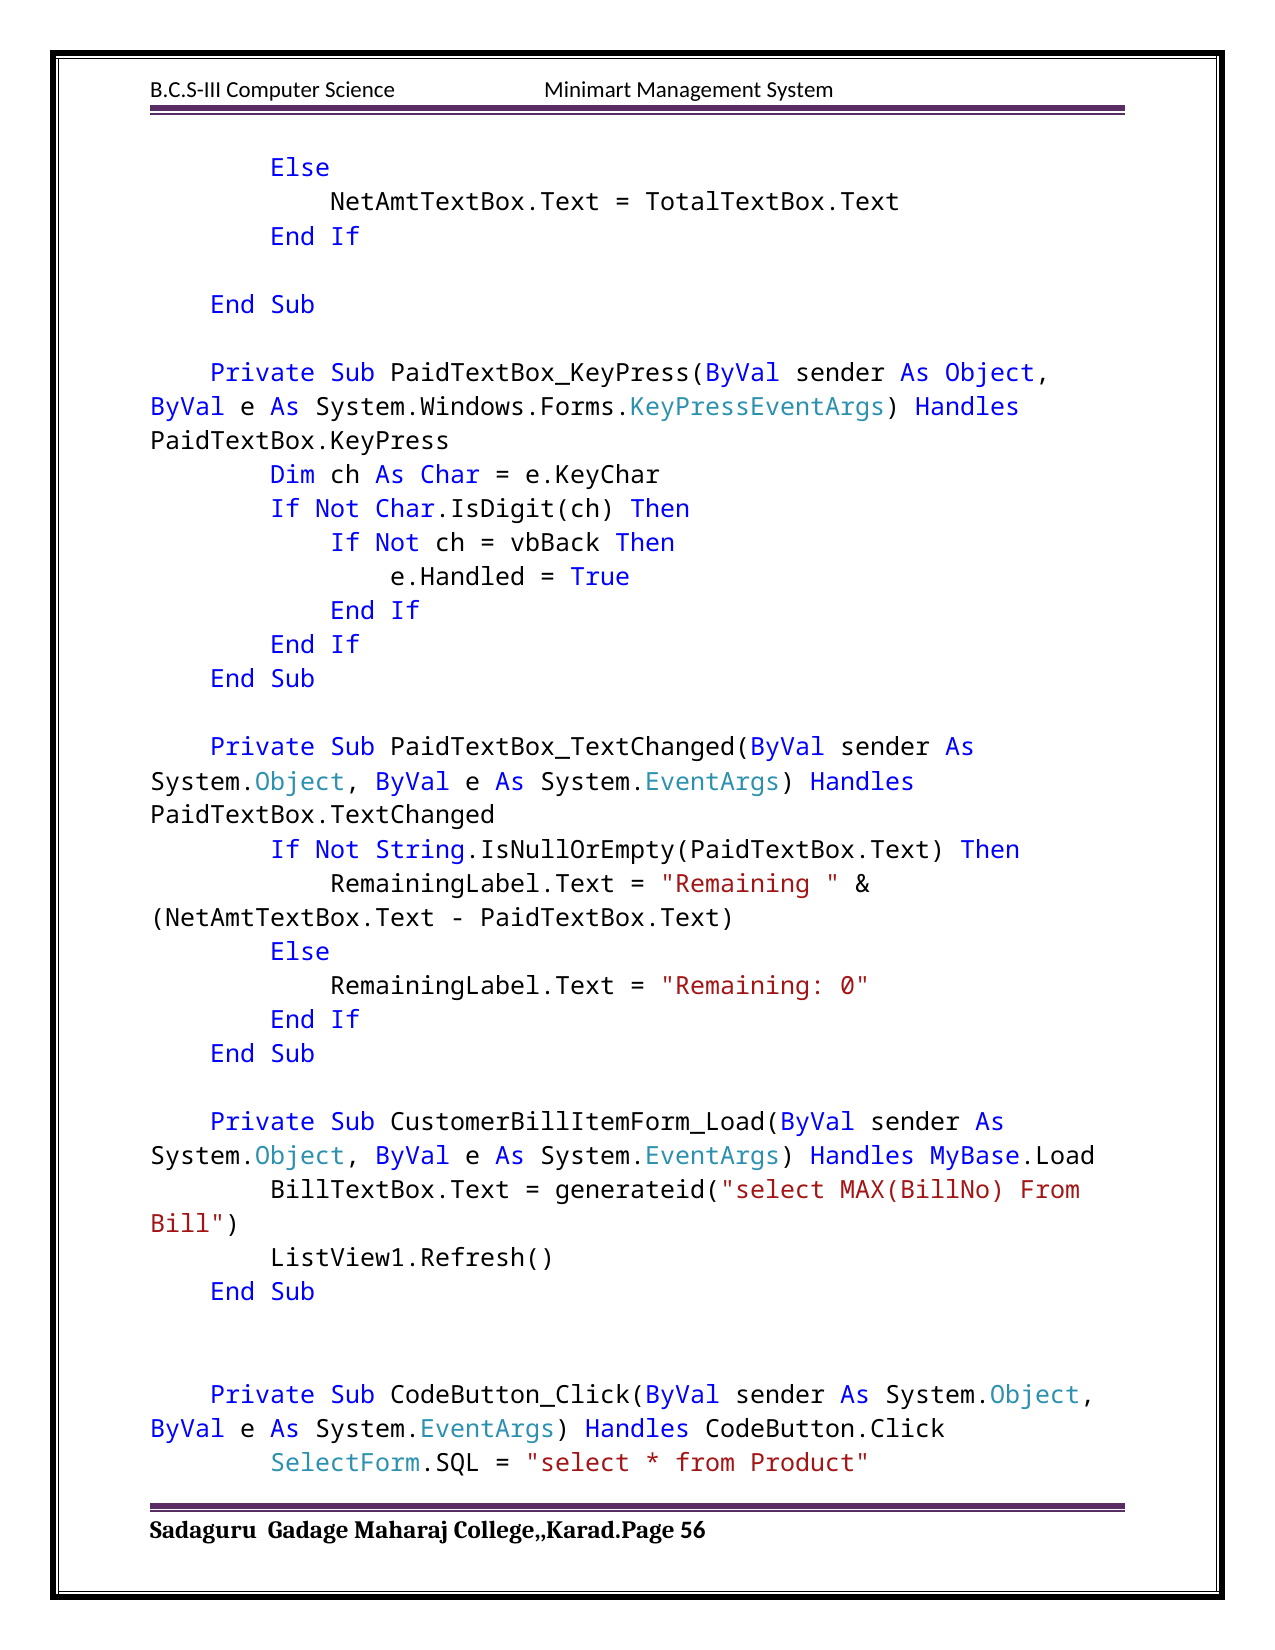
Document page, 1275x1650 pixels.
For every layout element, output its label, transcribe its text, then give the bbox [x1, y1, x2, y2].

text End Sub [150, 1036, 1125, 1070]
text Private Sub PaidTextBox_KeyPress(ByVal sender As Object, ByVal e As System.Windows.Forms.KeyPressEventArgs) Handles PaidTextBox.KeyPress [150, 354, 1125, 457]
text End If [150, 593, 1125, 627]
text End Sub [150, 286, 1125, 320]
text NetAmtTextBox.Text = TotalTextBox.Text [150, 184, 1125, 218]
text RemainingLabel.Text = "Remaining: 0" [150, 967, 1125, 1002]
text End If [150, 627, 1125, 661]
text If Not ch = vbBack Then [150, 525, 1125, 559]
text Else [150, 933, 1125, 967]
text Private Sub PaidTextBox_TextChanged(ByVal sender As System.Object, ByVal e As System.EventArgs) Handles PaidTextBox.TextChanged [150, 729, 1125, 831]
text End If [150, 218, 1125, 252]
text Else [150, 150, 1125, 184]
text End If [150, 1002, 1125, 1036]
text Private Sub CodeButton_Click(ByVal sender As System.Object, ByVal e As System.EventArgs) Handles CodeButton.Click [150, 1376, 1125, 1444]
text Dim ch As Char = e.KeyChar [150, 457, 1125, 491]
text If Not String.IsNullOrEmpty(PaidTextBox.Text) Then [150, 831, 1125, 865]
text BillTextBox.Text = generateid("select MAX(BillNo) From Bill") [150, 1172, 1125, 1240]
text If Not Char.IsDigit(ch) Then [150, 491, 1125, 525]
text SelectForm.SQL = "select * from Product" [150, 1444, 1125, 1478]
text End Sub [150, 1274, 1125, 1308]
text RemainingLabel.Text = "Remaining " & (NetAmtTextBox.Text - PaidTextBox.Text) [150, 865, 1125, 933]
text e.Handled = True [150, 559, 1125, 593]
text End Sub [150, 661, 1125, 695]
text Private Sub CustomerBillItemForm_Load(ByVal sender As System.Object, ByVal e As System.EventArgs) Handles MyBase.Load [150, 1104, 1125, 1172]
text ListView1.Refresh() [150, 1240, 1125, 1274]
